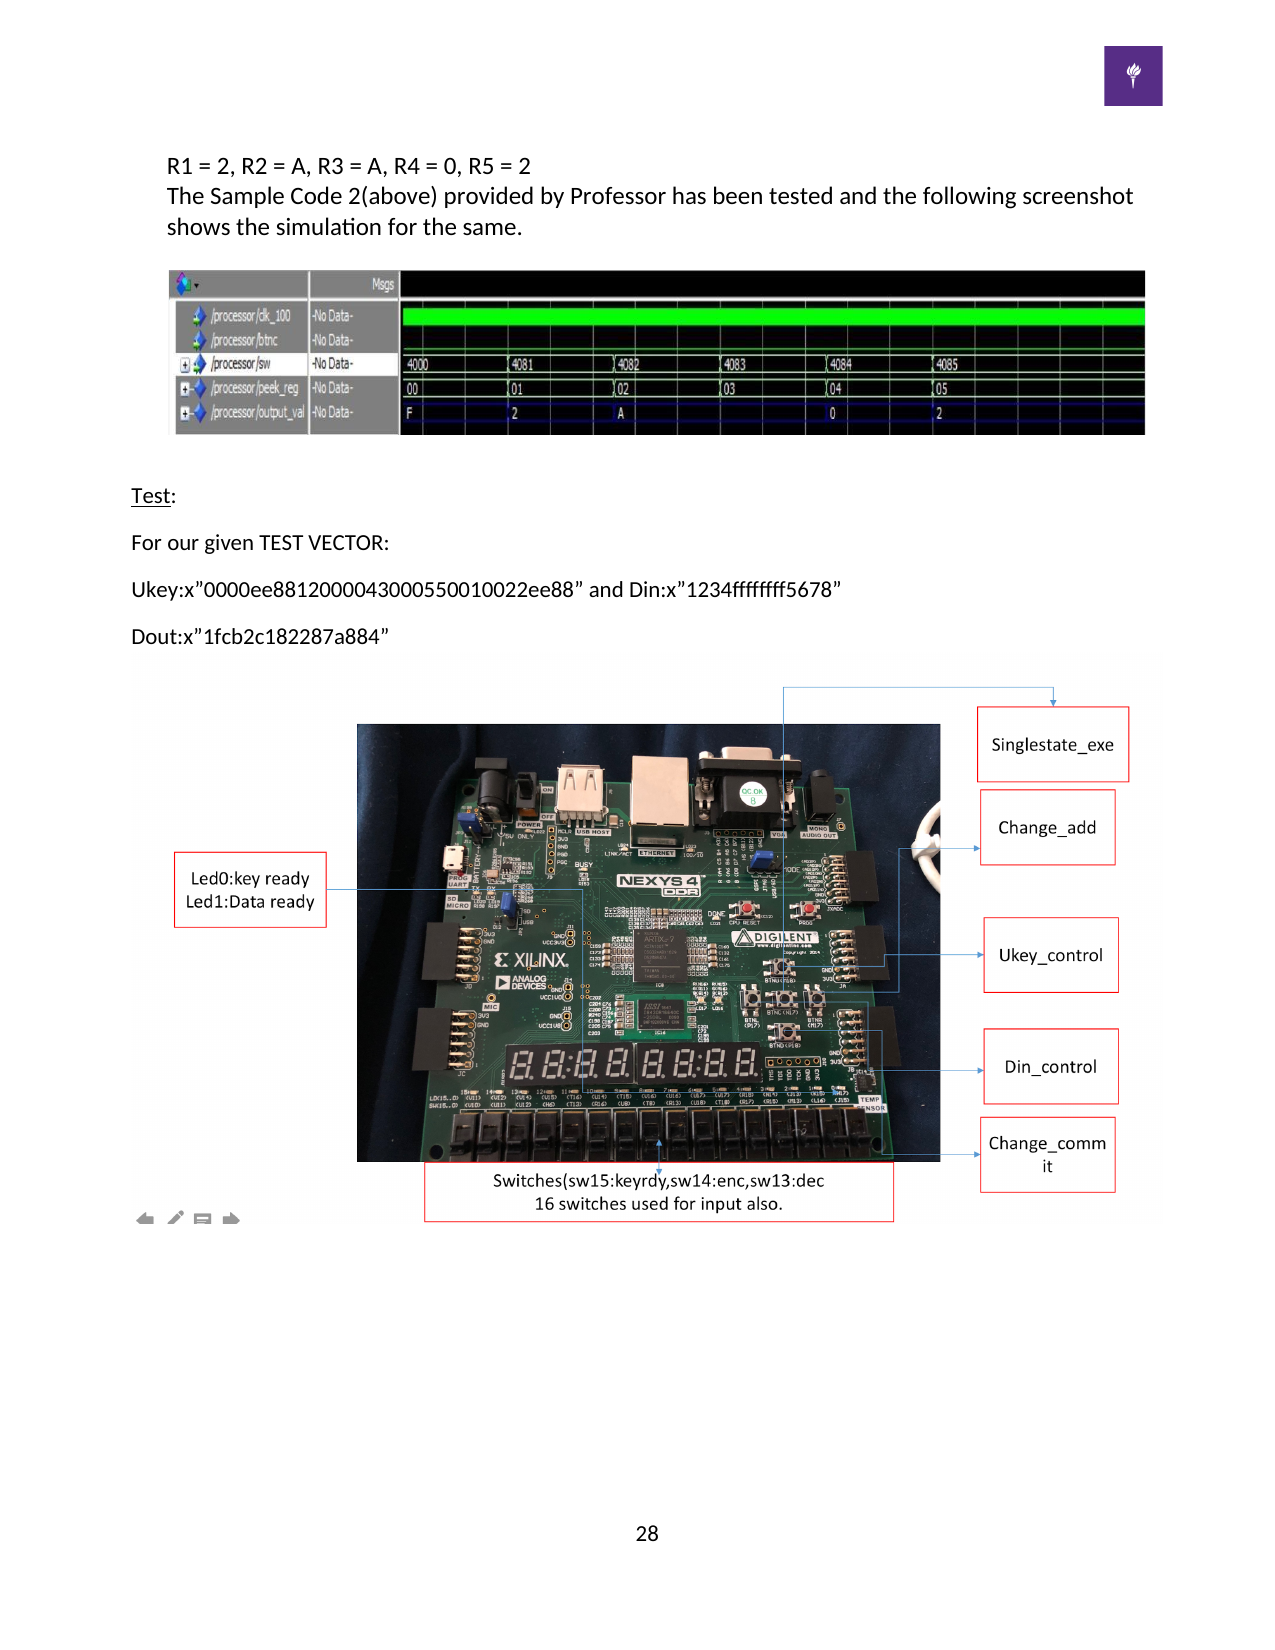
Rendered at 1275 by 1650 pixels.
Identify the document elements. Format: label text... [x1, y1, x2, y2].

text Ukey:x”0000ee8812000043000550010022ee88” and Din:x”1234ffffffff5678” [131, 575, 1162, 603]
text For our given TEST VECTOR: [131, 528, 1162, 557]
picture [168, 270, 1146, 435]
picture [131, 652, 1163, 1224]
picture [1104, 46, 1163, 106]
text R1 = 2, R2 = A, R3 = A, R4 = 0, R5 = 2 [167, 150, 736, 181]
text Test: [131, 482, 1162, 510]
text Dout:x”1fcb2c182287a884” [131, 622, 1162, 652]
text The Sample Code 2(above) provided by Professor has been tested and the following screenshot shows the simulation for the same. [167, 181, 1162, 242]
